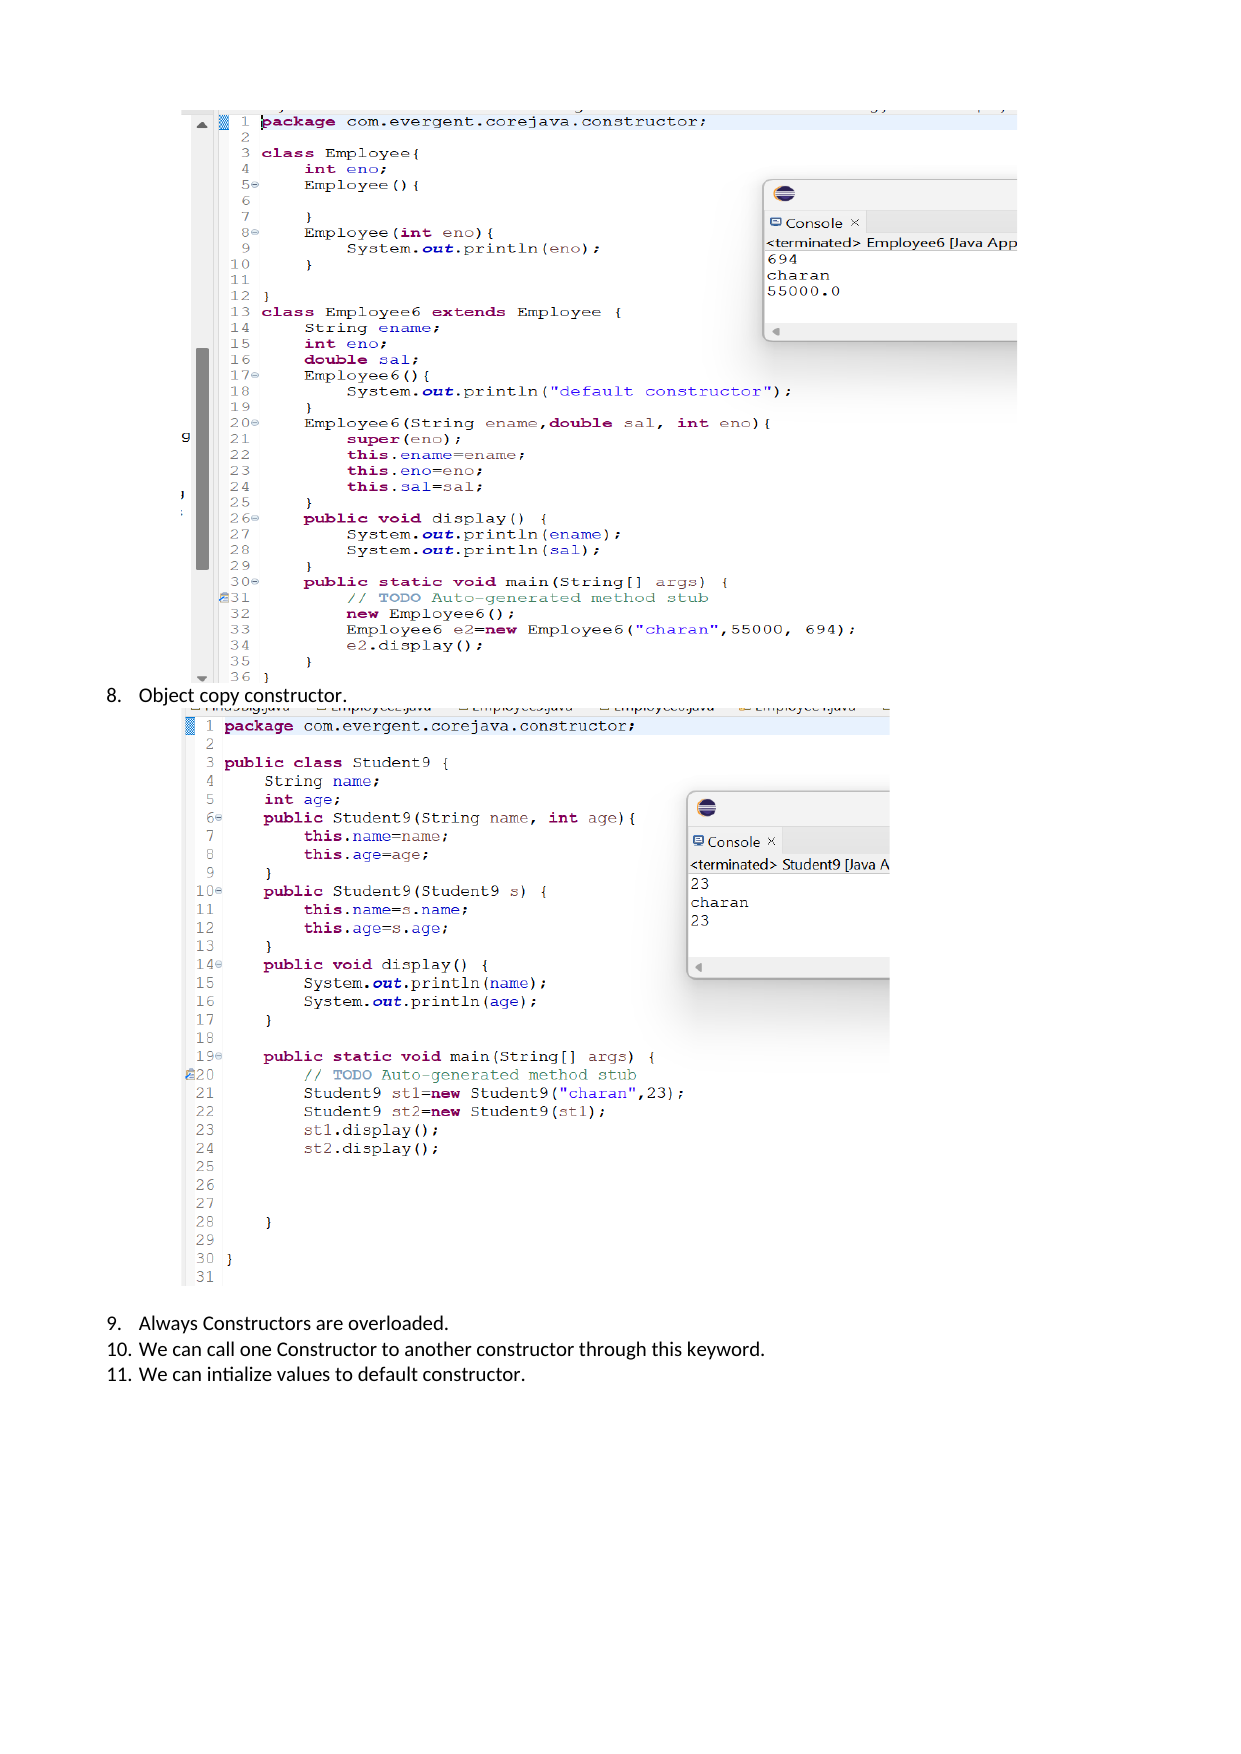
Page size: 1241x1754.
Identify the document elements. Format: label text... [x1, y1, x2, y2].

list Object copy constructor. [106, 683, 1148, 708]
picture [181, 110, 1018, 683]
picture [181, 708, 890, 1286]
list We can intialize values to default constructor. [106, 1361, 1148, 1387]
list We can call one Constructor to another constructor through this keyword. [106, 1336, 1148, 1361]
list Always Constructors are overloaded. [106, 1311, 1148, 1336]
